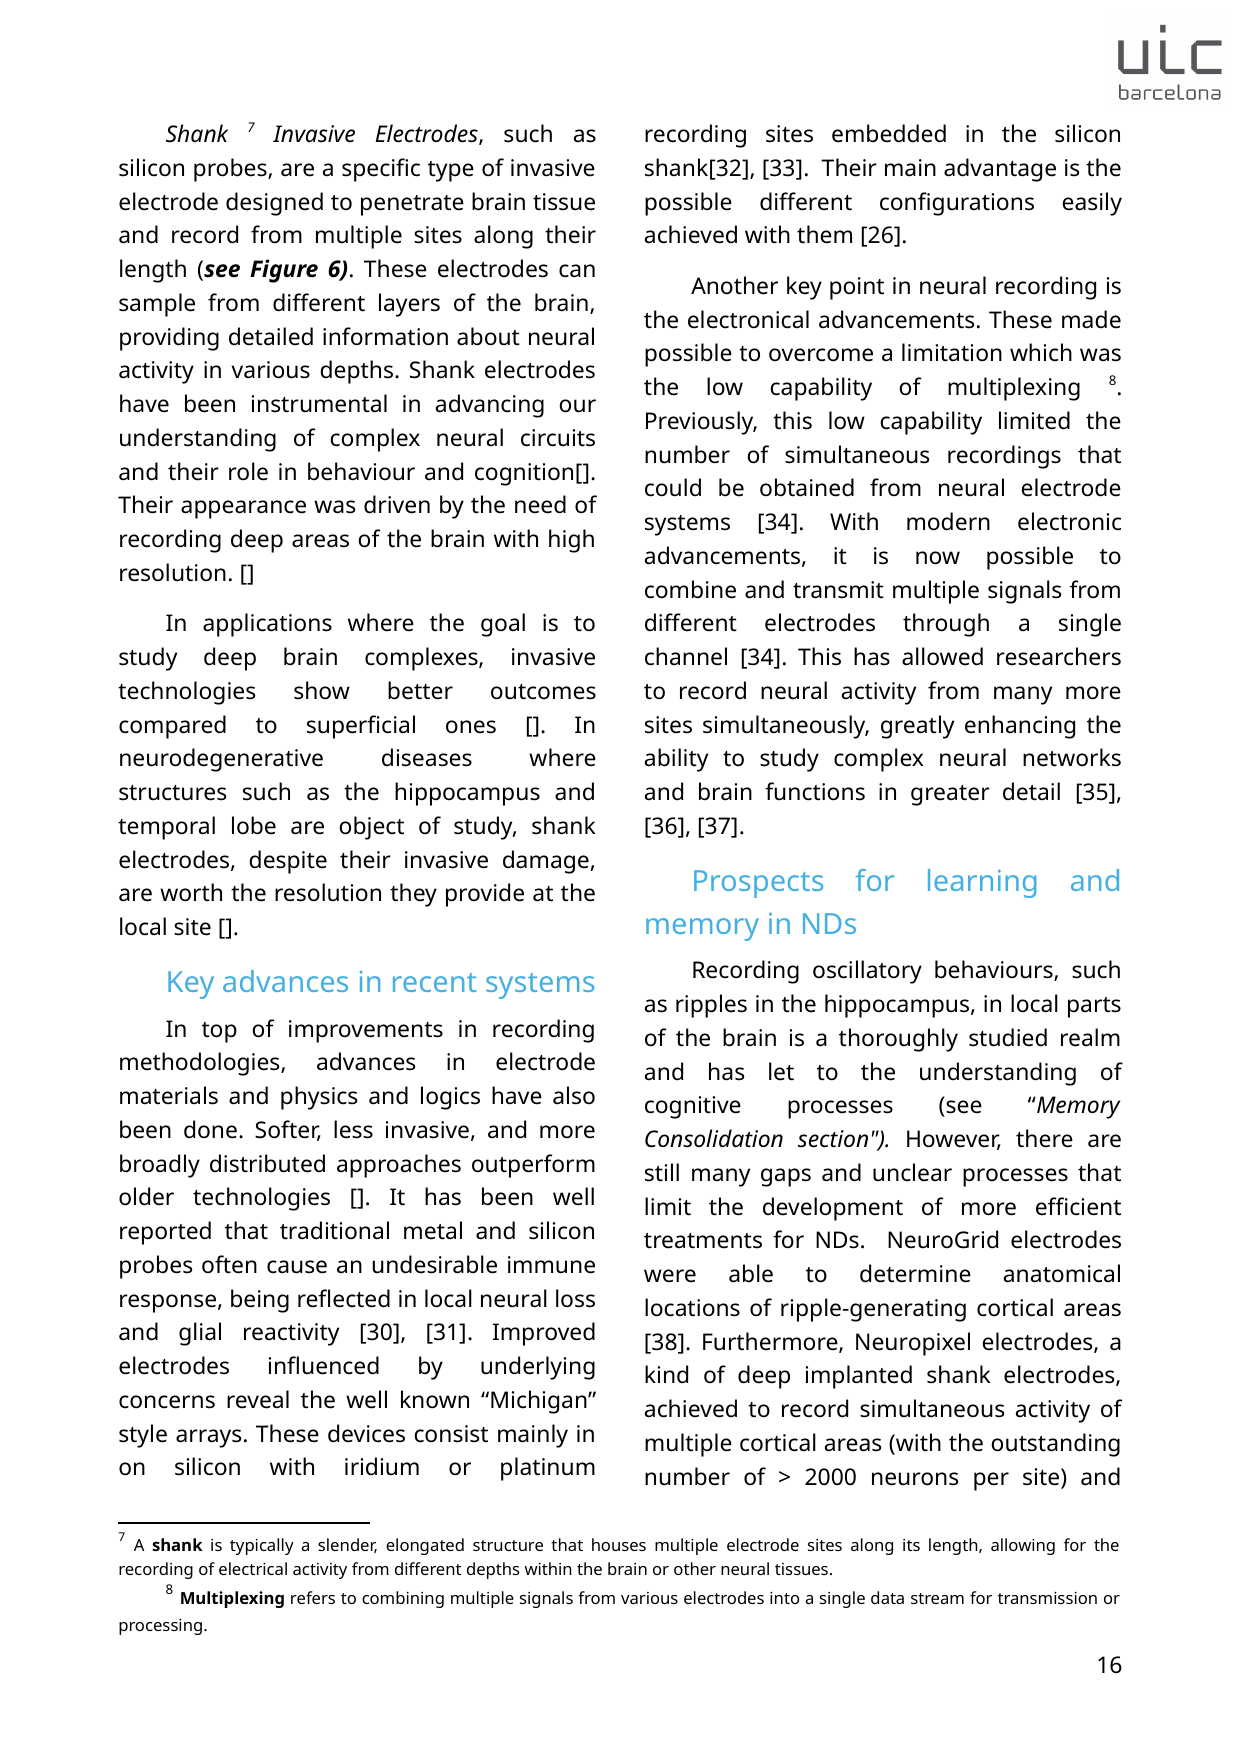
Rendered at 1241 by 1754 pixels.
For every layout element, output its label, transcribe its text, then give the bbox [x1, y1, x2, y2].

text In top of improvements in recording methodologies, advances in electrode materials and physics and logics have also been done. Softer, less invasive, and more broadly distributed approaches outperform older technologies []. It has been well reported that traditional metal and silicon probes often cause an undesirable immune response, being reflected in local neural loss and glial reactivity . Improved electrodes influenced by underlying concerns reveal the well known “Michigan” style arrays. These devices consist mainly in on silicon with iridium or platinum recording sites embedded in the silicon shank. Their main advantage is the possible different configurations easily achieved with them . [118, 1013, 596, 1483]
subtitle Key advances in recent systems [118, 961, 596, 1001]
picture [1110, 11, 1229, 110]
subtitle Prospects for learning and memory in NDs [644, 860, 1122, 943]
text Another key point in neural recording is the electronical advancements. These made possible to overcome a limitation which was the low capability of multiplexing . Previously, this low capability limited the number of simultaneous recordings that could be obtained from neural electrode systems . With modern electronic advancements, it is now possible to combine and transmit multiple signals from different electrodes through a single channel . This has allowed researchers to record neural activity from many more sites simultaneously, greatly enhancing the ability to study complex neural networks and brain functions in greater detail . [644, 270, 1122, 841]
text Shank Invasive Electrodes, such as silicon probes, are a specific type of invasive electrode designed to penetrate brain tissue and record from multiple sites along their length (see Figure 6). These electrodes can sample from different layers of the brain, providing detailed information about neural activity in various depths. Shank electrodes have been instrumental in advancing our understanding of complex neural circuits and their role in behaviour and cognition[]. Their appearance was driven by the need of recording deep areas of the brain with high resolution. [] [118, 118, 596, 588]
text In top of improvements in recording methodologies, advances in electrode materials and physics and logics have also been done. Softer, less invasive, and more broadly distributed approaches outperform older technologies []. It has been well reported that traditional metal and silicon probes often cause an undesirable immune response, being reflected in local neural loss and glial reactivity . Improved electrodes influenced by underlying concerns reveal the well known “Michigan” style arrays. These devices consist mainly in on silicon with iridium or platinum recording sites embedded in the silicon shank. Their main advantage is the possible different configurations easily achieved with them . [644, 118, 1122, 251]
text In applications where the goal is to study deep brain complexes, invasive technologies show better outcomes compared to superficial ones []. In neurodegenerative diseases where structures such as the hippocampus and temporal lobe are object of study, shank electrodes, despite their invasive damage, are worth the resolution they provide at the local site []. [118, 607, 596, 942]
